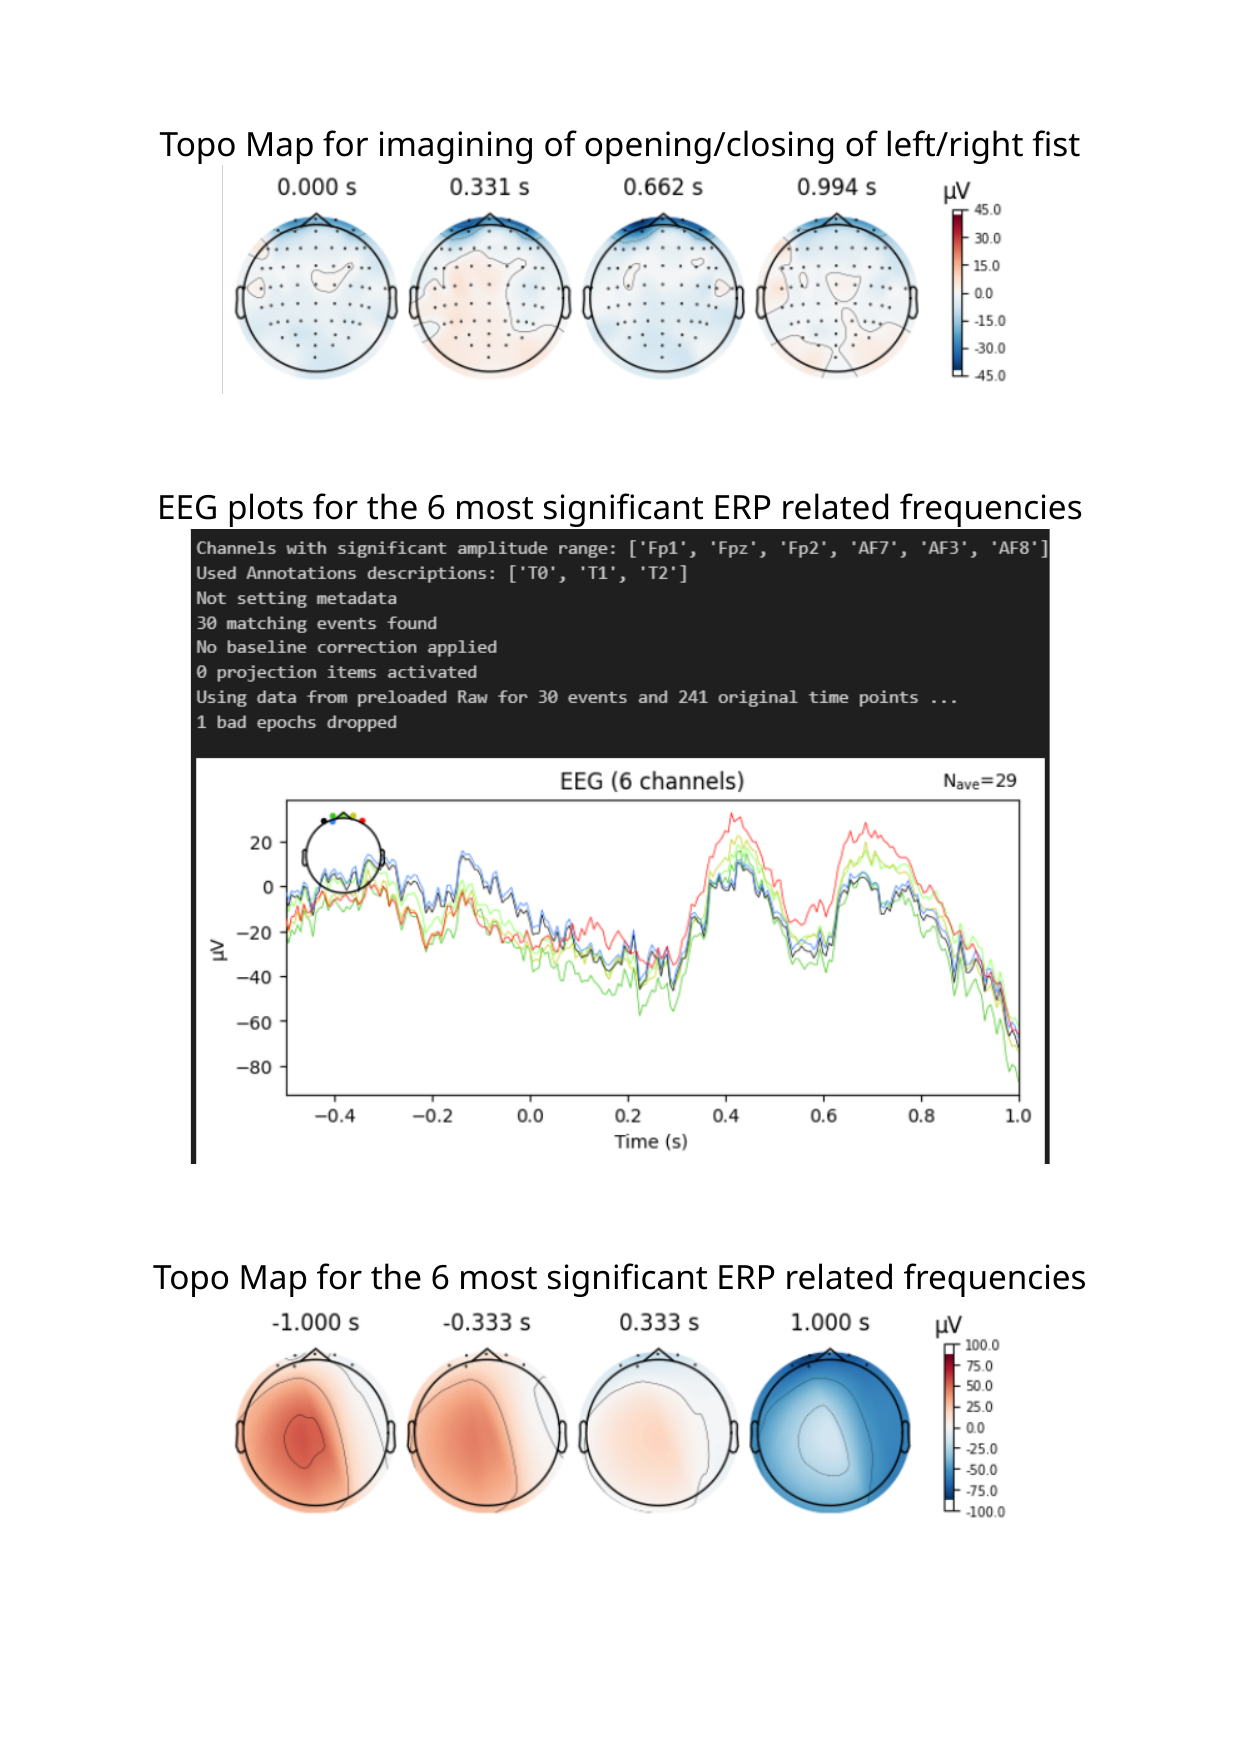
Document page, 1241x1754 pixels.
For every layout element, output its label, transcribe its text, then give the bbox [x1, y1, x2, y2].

text Topo Map for the 6 most significant ERP related frequencies [75, 1254, 1165, 1299]
picture [225, 1299, 1015, 1529]
picture [190, 529, 1050, 1164]
text Topo Map for imagining of opening/closing of left/right fist [75, 120, 1165, 166]
text EEG plots for the 6 most significant ERP related frequencies [75, 484, 1165, 529]
picture [222, 165, 1019, 394]
